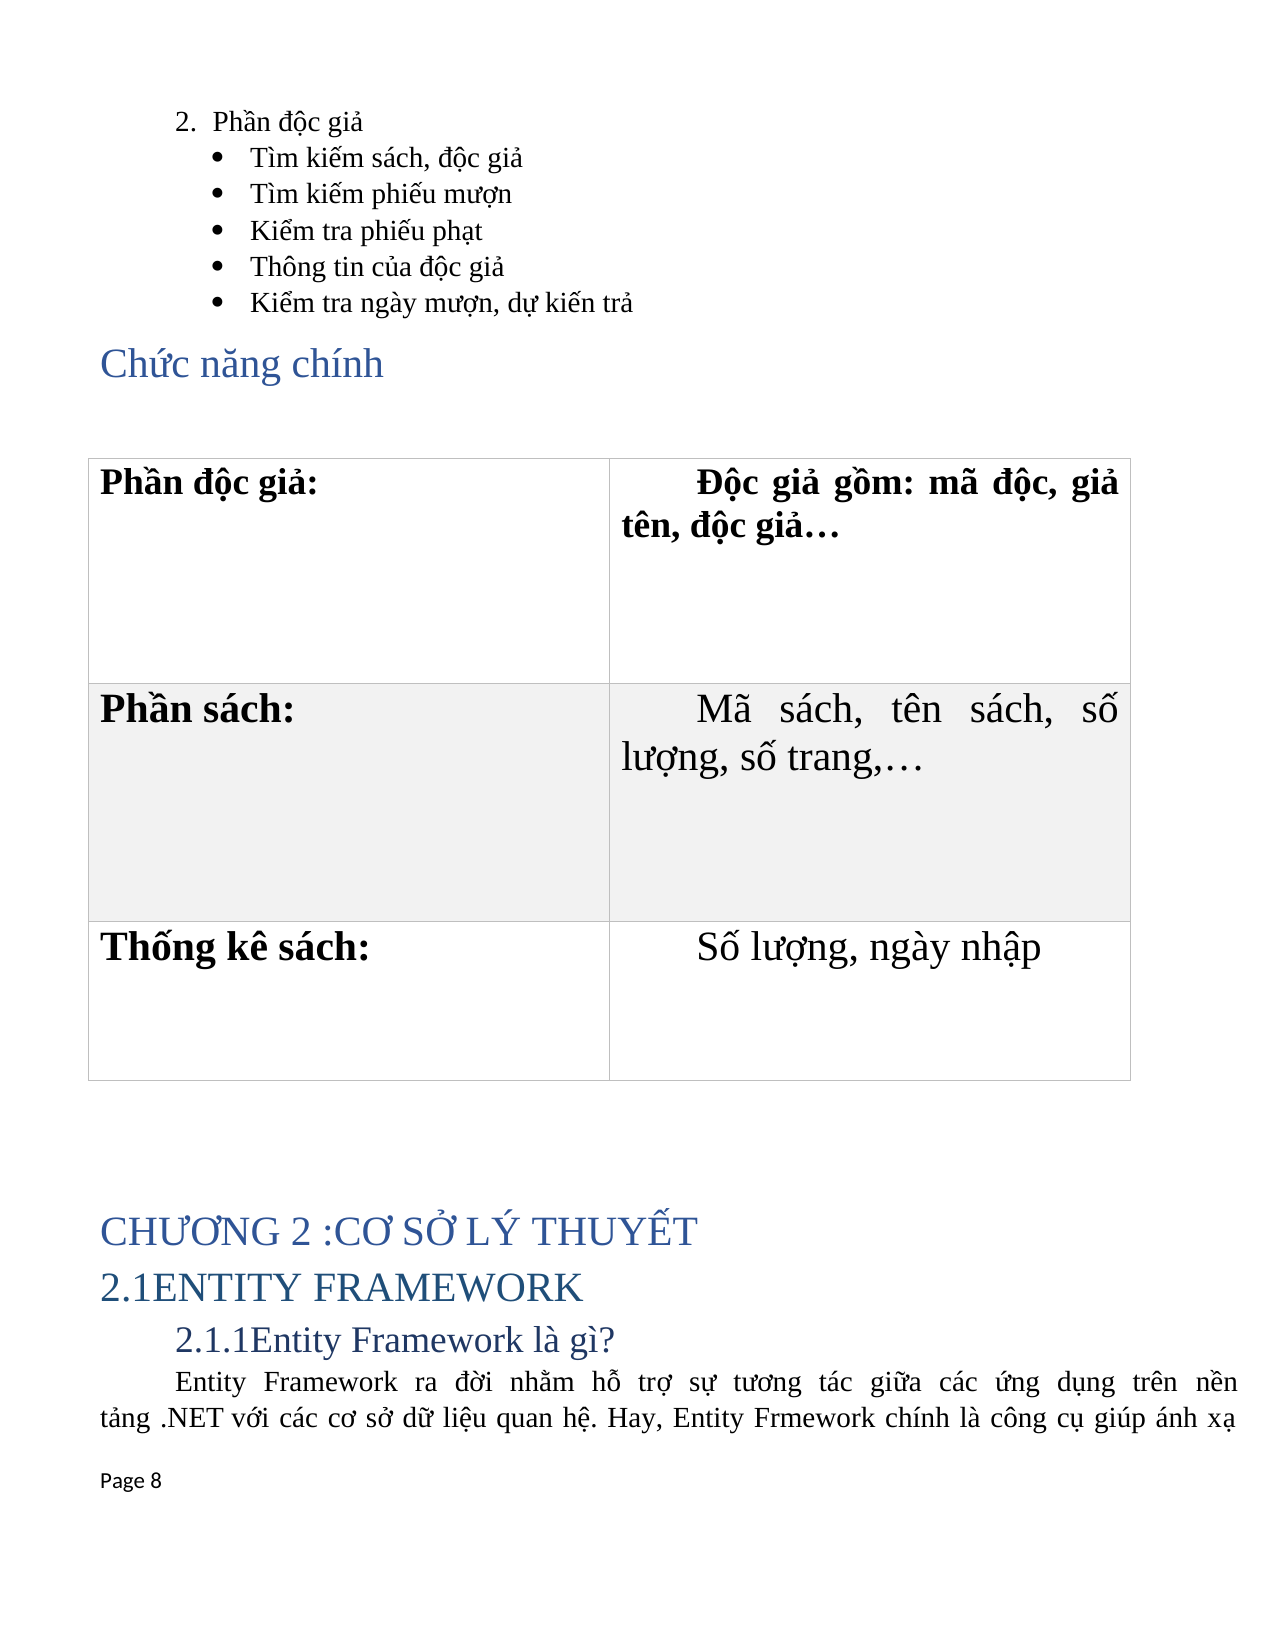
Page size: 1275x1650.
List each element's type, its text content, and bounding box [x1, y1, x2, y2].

list Kiểm tra ngày mượn, dự kiến trả [212, 285, 1237, 319]
subtitle CHƯƠNG 2 :CƠ SỞ LÝ THUYẾT [100, 1206, 1237, 1254]
subtitle 2.1ENTITY FRAMEWORK [100, 1262, 1237, 1310]
list Phần độc giả [175, 104, 1237, 137]
subtitle 2.1.1Entity Framework là gì? [100, 1318, 1237, 1361]
table_cell Số lượng, ngày nhập [610, 922, 1130, 1080]
table_cell Phần sách: [89, 684, 609, 921]
table_cell Mã sách, tên sách, số lượng, số trang,… [610, 684, 1130, 921]
table_cell Thống kê sách: [89, 922, 609, 1080]
list Tìm kiếm sách, độc giả [212, 140, 1237, 174]
list Tìm kiếm phiếu mượn [212, 176, 1237, 210]
list Thông tin của độc giả [212, 249, 1237, 282]
list Kiểm tra phiếu phạt [212, 213, 1237, 246]
subtitle Chức năng chính [100, 338, 1237, 386]
table_header Phần độc giả: [89, 459, 609, 683]
table_header Độc giả gồm: mã độc, giả tên, độc giả… [610, 459, 1130, 683]
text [100, 1364, 1237, 1401]
